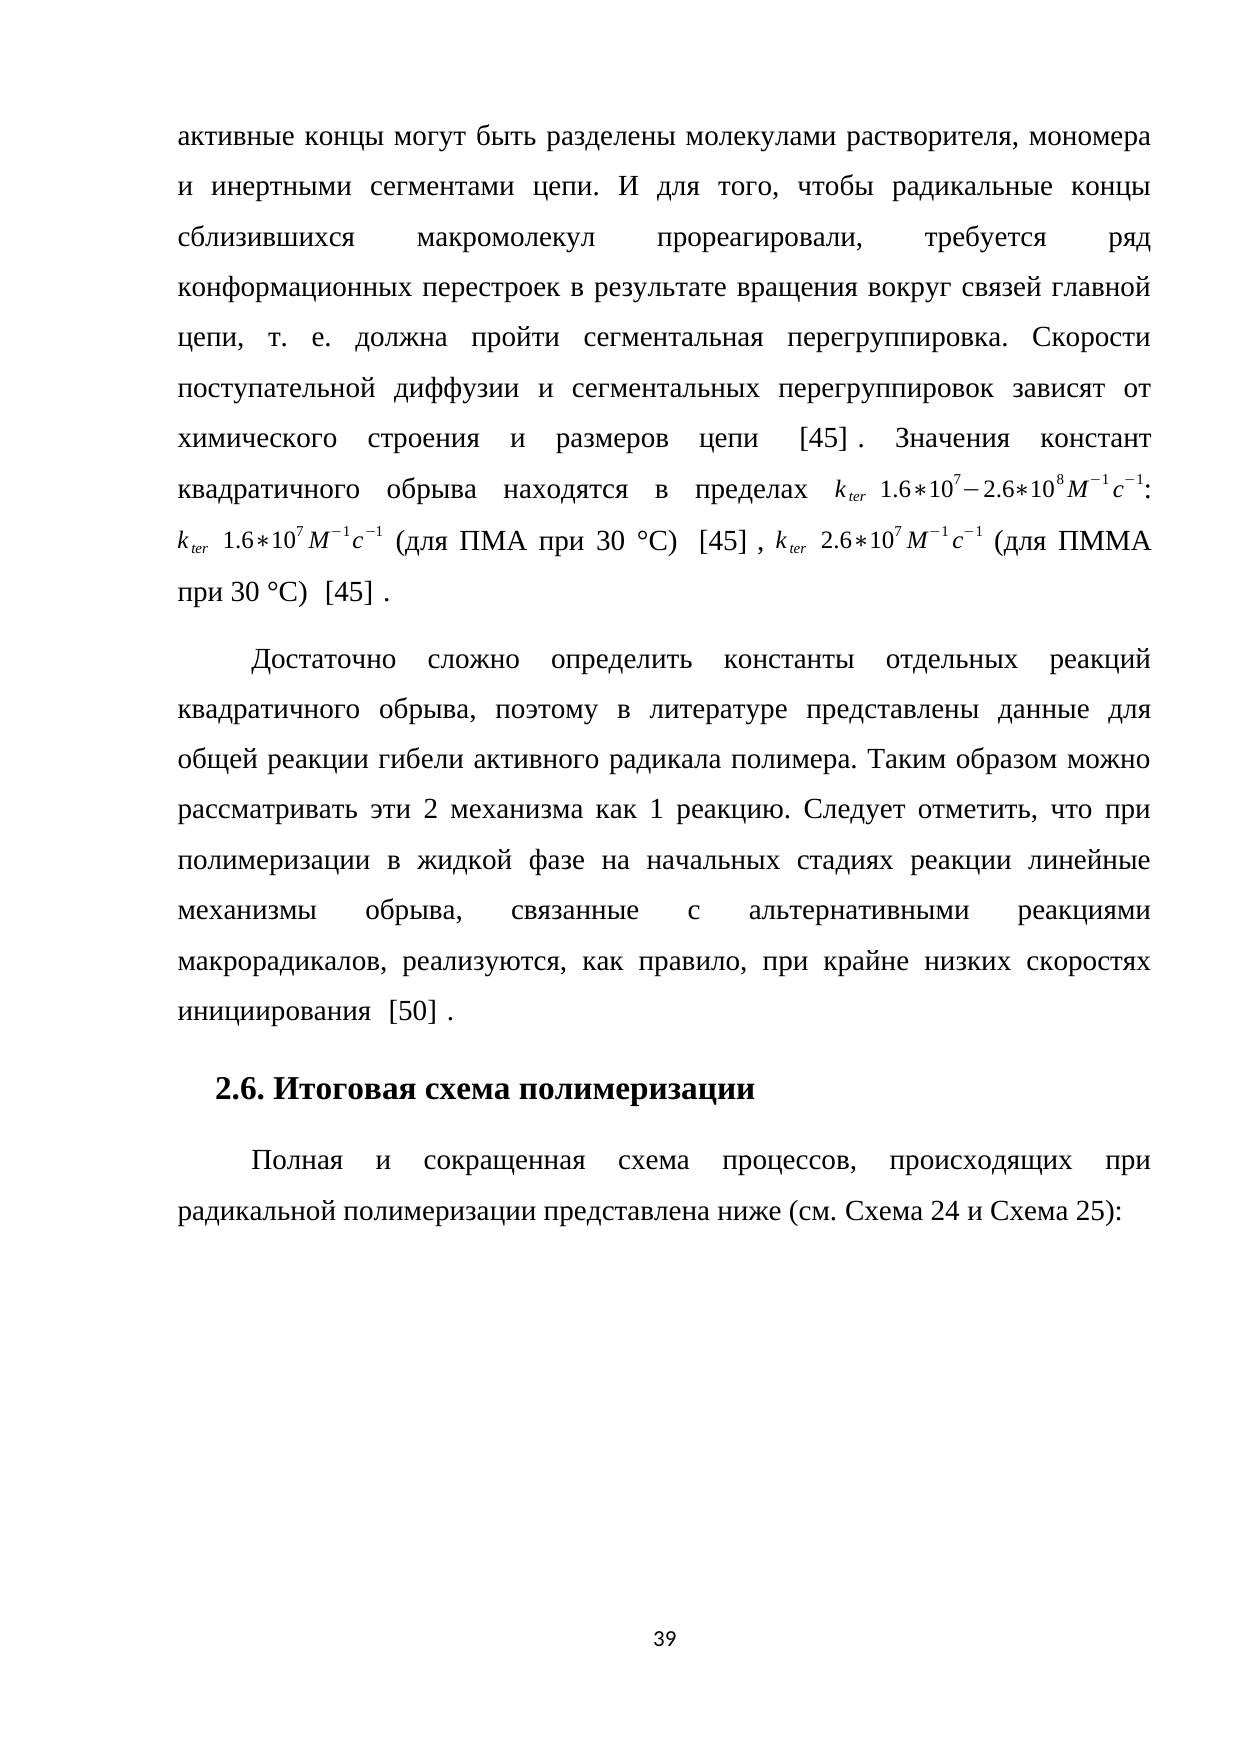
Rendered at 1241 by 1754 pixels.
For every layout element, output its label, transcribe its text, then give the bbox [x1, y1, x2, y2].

text Итоговая схема полимеризации [215, 1068, 1152, 1107]
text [177, 118, 1152, 607]
text Полная и сокращенная схема процессов, происходящих при радикальной полимеризации представлена ниже (см. Схема 24 и Схема 25): [177, 1142, 1152, 1226]
text Достаточно сложно определить константы отдельных реакций квадратичного обрыва, поэтому в литературе представлены данные для общей реакции гибели активного радикала полимера. Таким образом можно рассматривать эти 2 механизма как 1 реакцию. Следует отметить, что при полимеризации в жидкой фазе на начальных стадиях реакции линейные механизмы обрыва, связанные с альтернативными реакциями макрорадикалов, реализуются, как правило, при крайне низких скоростях инициирования . [177, 641, 1152, 1026]
